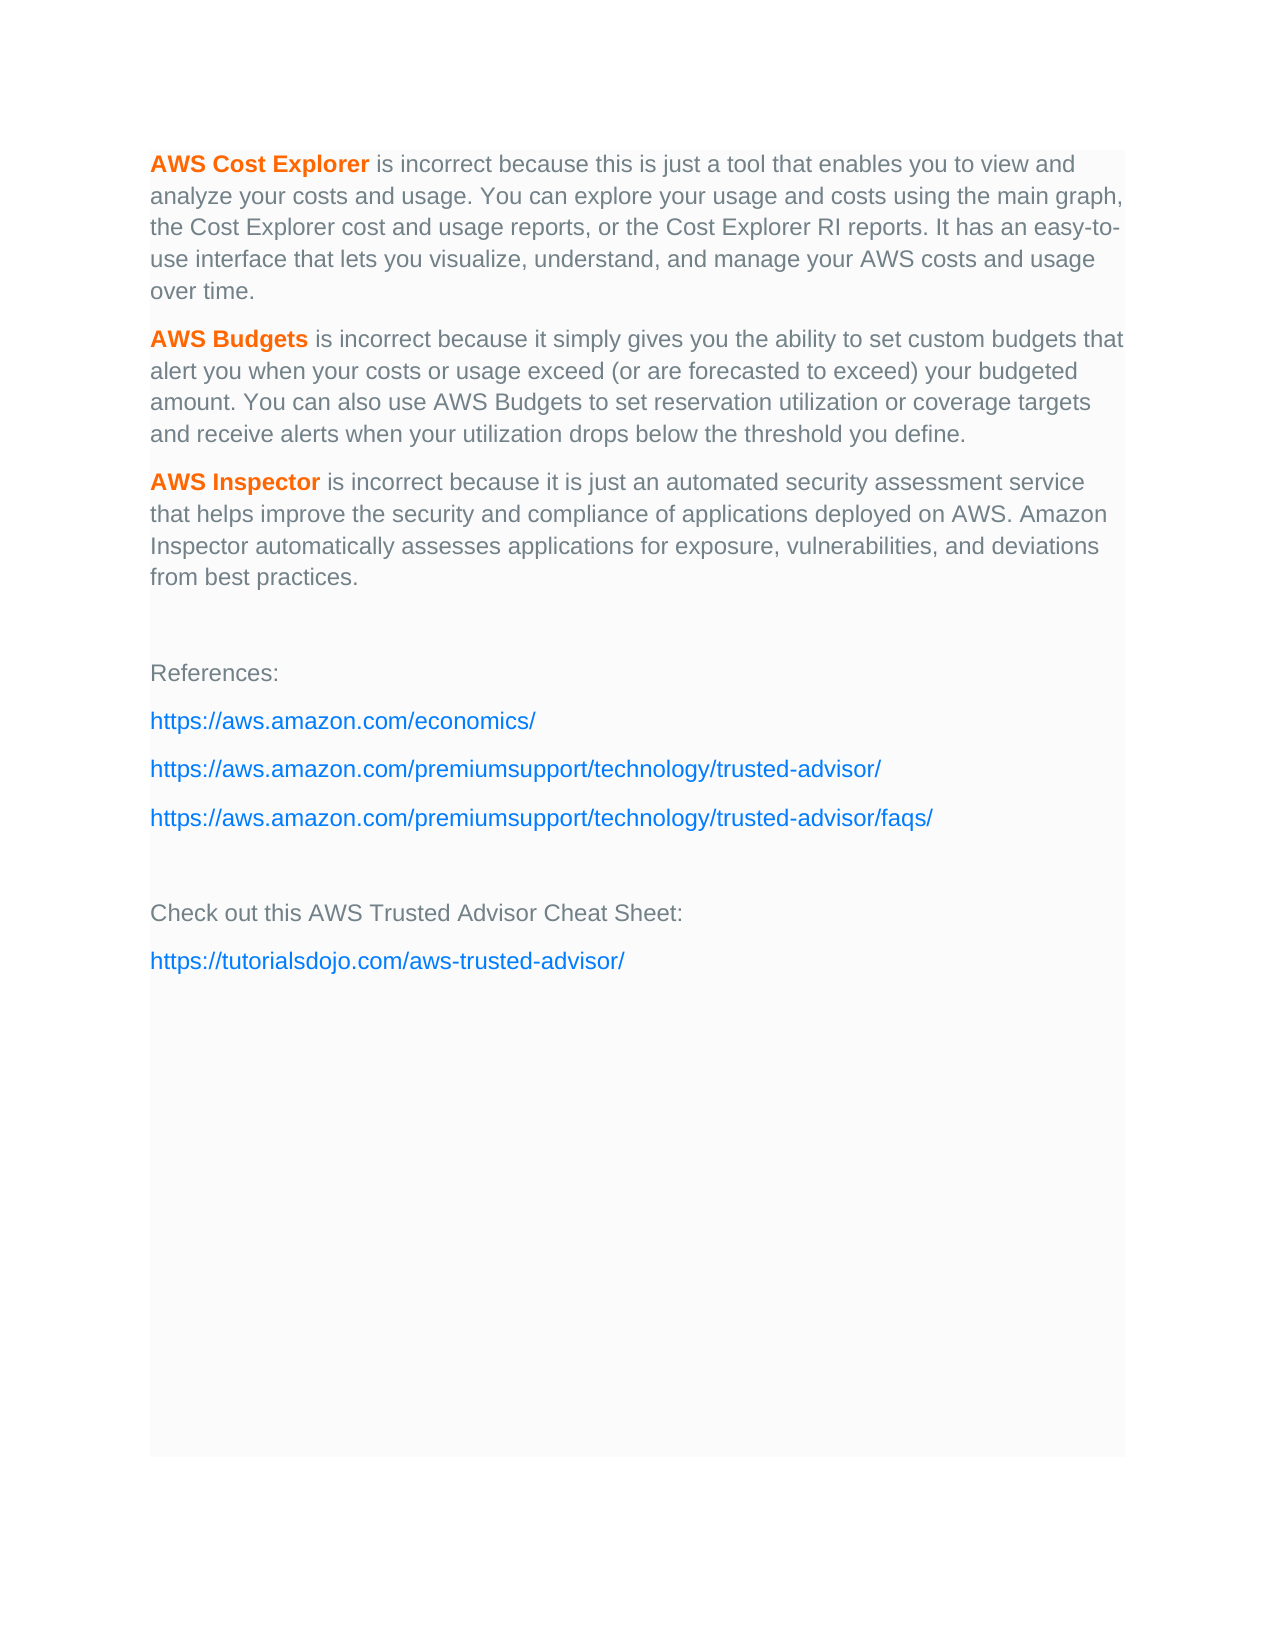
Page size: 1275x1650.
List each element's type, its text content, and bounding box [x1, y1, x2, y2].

text Check out this AWS Trusted Advisor Cheat Sheet: [150, 899, 1125, 926]
text AWS Cost Explorer is incorrect because this is just a tool that enables you to view and analyze your costs and usage. You can explore your usage and costs using the main graph, the Cost Explorer cost and usage reports, or the Cost Explorer RI reports. It has an easy-to-use interface that lets you visualize, understand, and manage your AWS costs and usage over time. [150, 150, 1125, 304]
text References: [150, 658, 1125, 686]
text AWS Inspector is incorrect because it is just an automated security assessment service that helps improve the security and compliance of applications deployed on AWS. Amazon Inspector automatically assesses applications for exposure, vulnerabilities, and deviations from best practices. [150, 468, 1125, 591]
text https://tutorialsdojo.com/aws-trusted-advisor/ [150, 947, 1125, 975]
text https://aws.amazon.com/economics/ [150, 707, 1125, 734]
text https://aws.amazon.com/premiumsupport/technology/trusted-advisor/ [150, 755, 1125, 783]
text https://aws.amazon.com/premiumsupport/technology/trusted-advisor/faqs/ [150, 803, 1125, 831]
text AWS Budgets is incorrect because it simply gives you the ability to set custom budgets that alert you when your costs or usage exceed (or are forecasted to exceed) your budgeted amount. You can also use AWS Budgets to set reservation utilization or coverage targets and receive alerts when your utilization drops below the threshold you define. [150, 325, 1125, 448]
